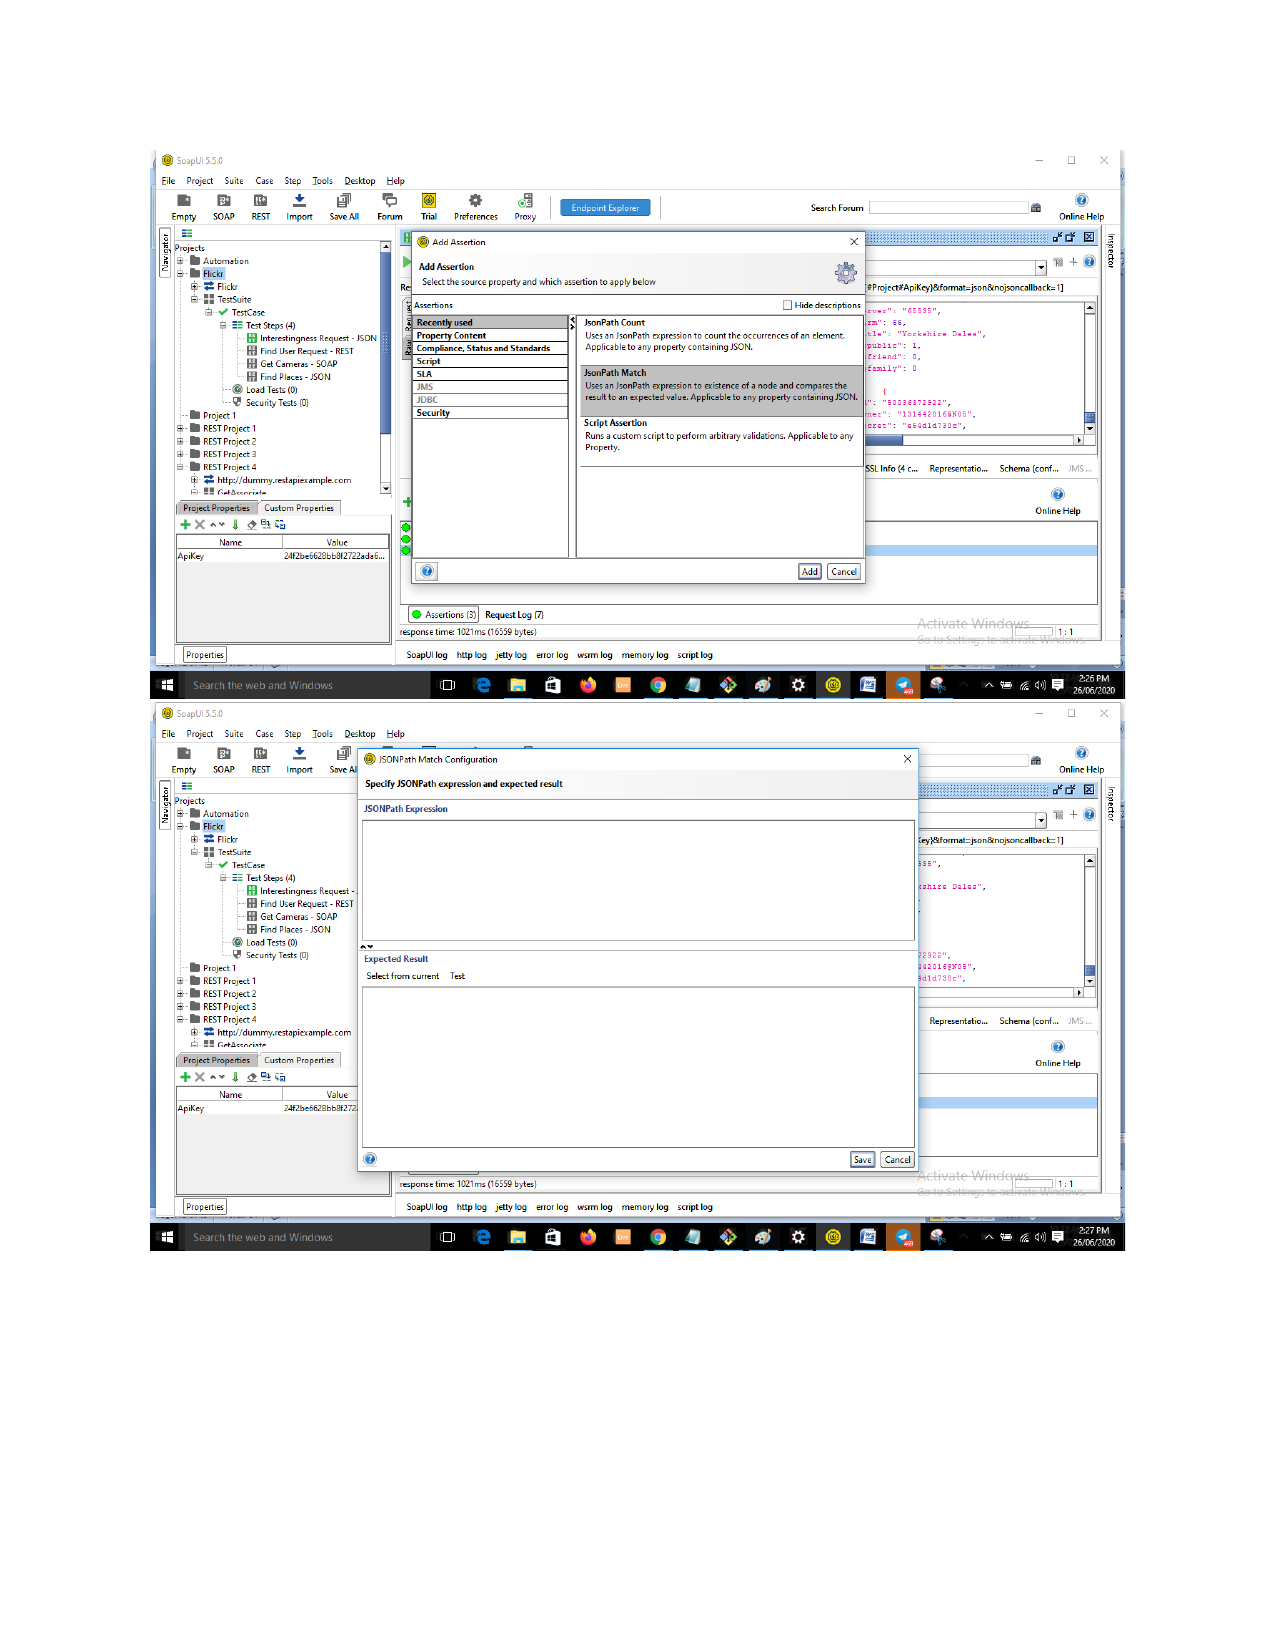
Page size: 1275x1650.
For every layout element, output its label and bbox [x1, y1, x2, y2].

picture [150, 150, 1125, 699]
picture [150, 702, 1125, 1251]
